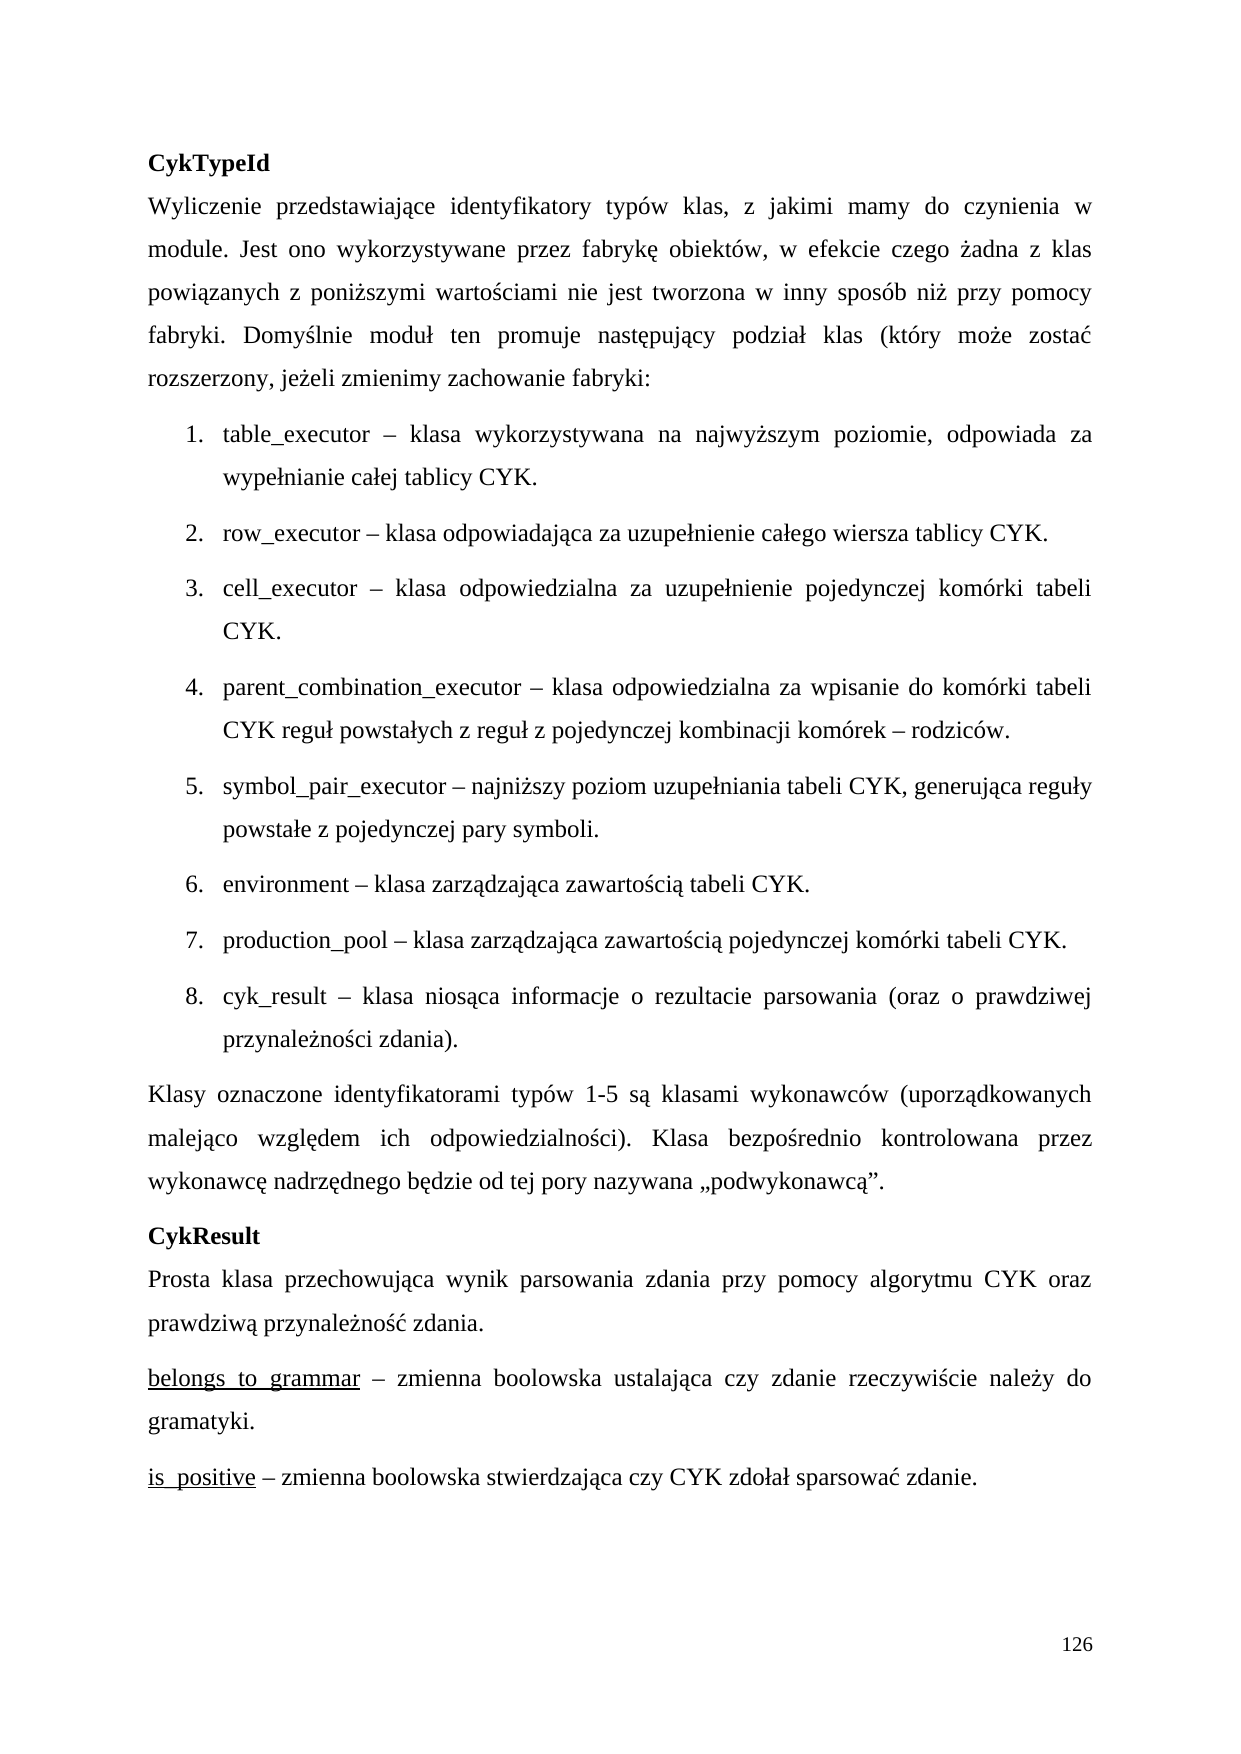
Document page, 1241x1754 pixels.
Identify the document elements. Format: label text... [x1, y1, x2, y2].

text Prosta klasa przechowująca wynik parsowania zdania przy pomocy algorytmu CYK oraz prawdziwą przynależność zdania. [148, 1264, 1093, 1336]
text CykResult [148, 1221, 1093, 1250]
list row_executor – klasa odpowiadająca za uzupełnienie całego wiersza tablicy CYK. [185, 518, 1093, 546]
text belongs_to_grammar – zmienna boolowska ustalająca czy zdanie rzeczywiście należy do gramatyki. [148, 1363, 1093, 1435]
list environment – klasa zarządzająca zawartością tabeli CYK. [185, 869, 1093, 898]
text CykTypeId [148, 148, 1093, 176]
list production_pool – klasa zarządzająca zawartością pojedynczej komórki tabeli CYK. [185, 925, 1093, 954]
text is_positive – zmienna boolowska stwierdzająca czy CYK zdołał sparsować zdanie. [148, 1462, 1093, 1491]
list table_executor – klasa wykorzystywana na najwyższym poziomie, odpowiada za wypełnianie całej tablicy CYK. [185, 419, 1093, 491]
list parent_combination_executor – klasa odpowiedzialna za wpisanie do komórki tabeli CYK reguł powstałych z reguł z pojedynczej kombinacji komórek – rodziców. [185, 672, 1093, 744]
list cell_executor – klasa odpowiedzialna za uzupełnienie pojedynczej komórki tabeli CYK. [185, 573, 1093, 645]
text Wyliczenie przedstawiające identyfikatory typów klas, z jakimi mamy do czynienia w module. Jest ono wykorzystywane przez fabrykę obiektów, w efekcie czego żadna z klas powiązanych z poniższymi wartościami nie jest tworzona w inny sposób niż przy pomocy fabryki. Domyślnie moduł ten promuje następujący podział klas (który może zostać rozszerzony, jeżeli zmienimy zachowanie fabryki: [148, 191, 1093, 392]
text Klasy oznaczone identyfikatorami typów 1-5 są klasami wykonawców (uporządkowanych malejąco względem ich odpowiedzialności). Klasa bezpośrednio kontrolowana przez wykonawcę nadrzędnego będzie od tej pory nazywana „podwykonawcą”. [148, 1079, 1093, 1194]
list symbol_pair_executor – najniższy poziom uzupełniania tabeli CYK, generująca reguły powstałe z pojedynczej pary symboli. [185, 771, 1093, 843]
list cyk_result – klasa niosąca informacje o rezultacie parsowania (oraz o prawdziwej przynależności zdania). [185, 981, 1093, 1053]
